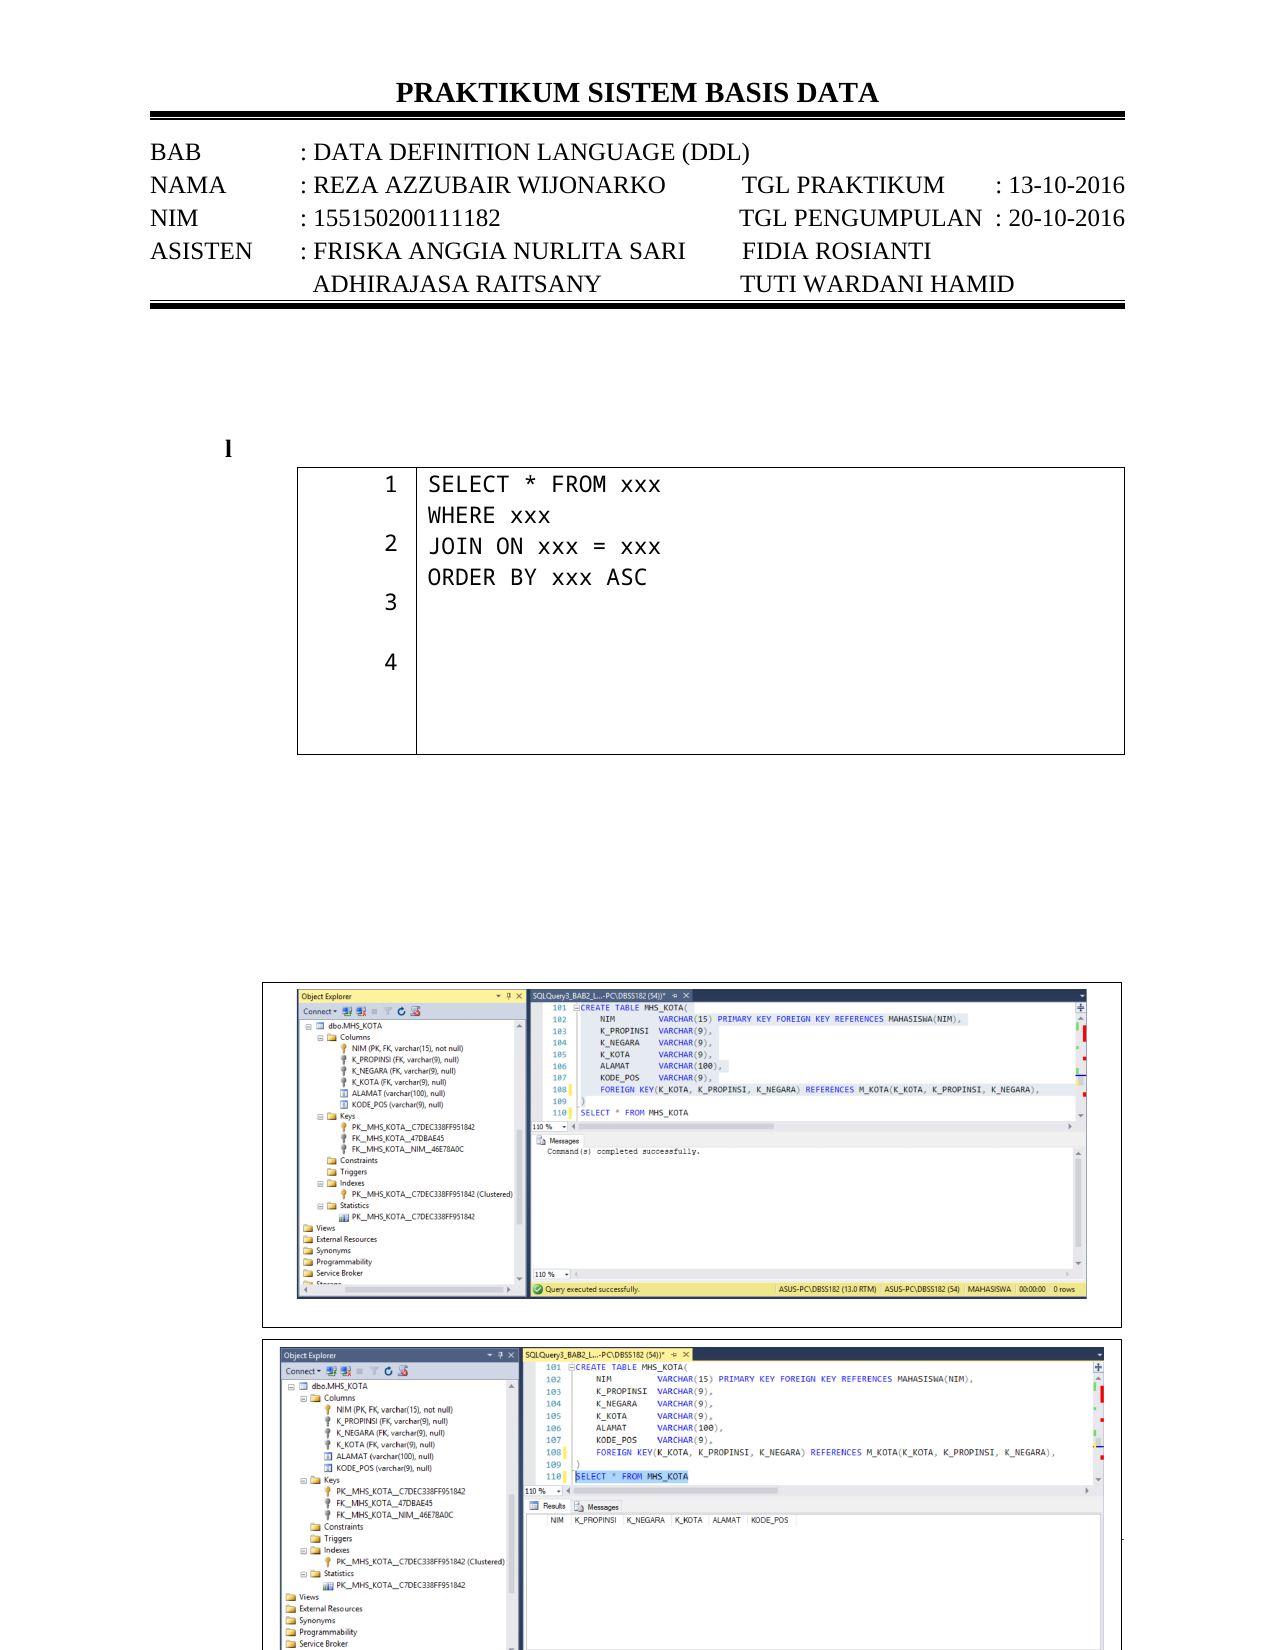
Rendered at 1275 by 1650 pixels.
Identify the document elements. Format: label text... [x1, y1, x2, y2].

picture [296, 989, 1087, 1299]
table_header SELECT * FROM xxx WHERE xxx JOIN ON xxx = xxx ORDER BY xxx ASC [417, 468, 1124, 754]
picture [279, 1347, 1104, 1650]
table_header 1 2 3 4 [298, 468, 416, 754]
